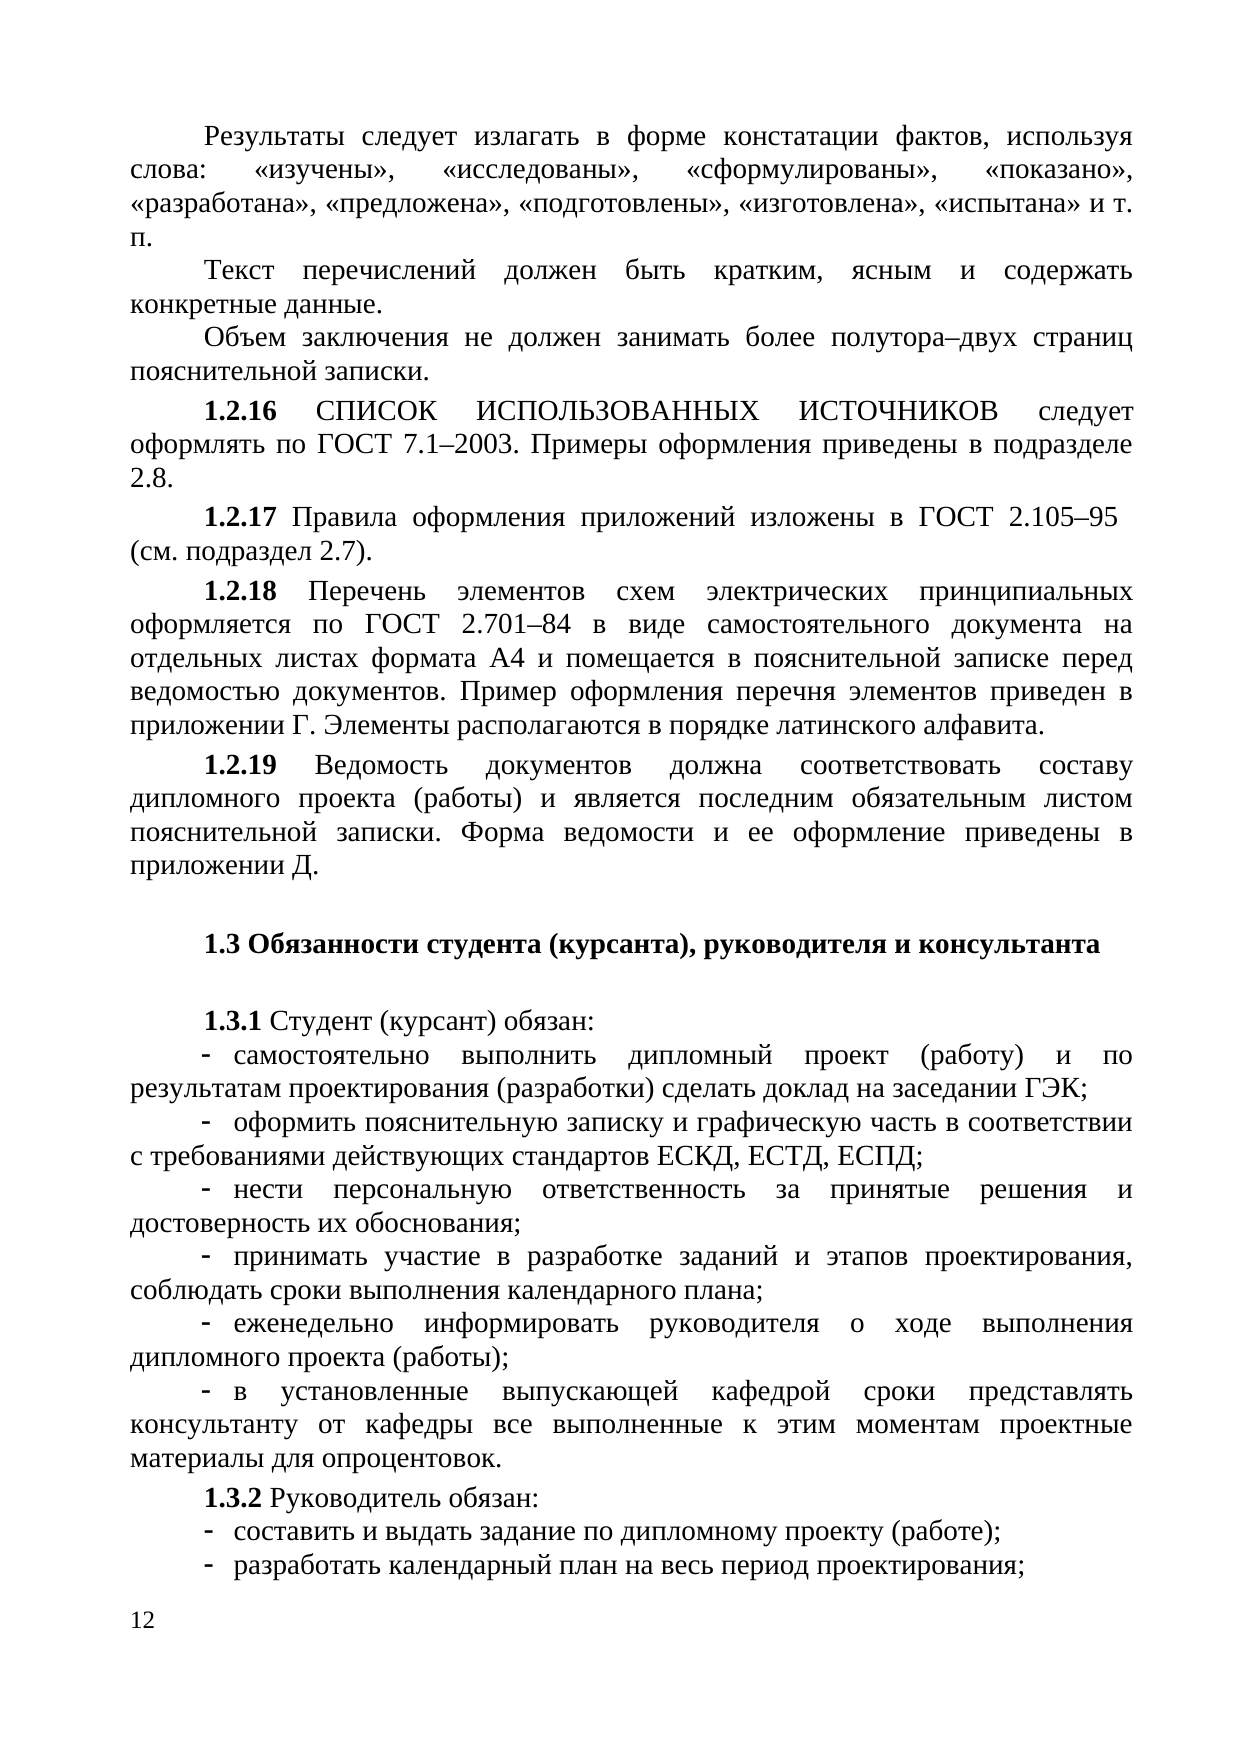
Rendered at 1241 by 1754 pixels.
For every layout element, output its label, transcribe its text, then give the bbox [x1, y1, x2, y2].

list самостоятельно выполнить дипломный проект (работу) и по результатам проектирования (разработки) сделать доклад на заседании ГЭК; [130, 1037, 1134, 1104]
text Текст перечислений должен быть кратким, ясным и содержать конкретные данные. [130, 252, 1134, 319]
list принимать участие в разработке заданий и этапов проектирования, соблюдать сроки выполнения календарного плана; [130, 1238, 1134, 1306]
list оформить пояснительную записку и графическую часть в соответствии с требованиями действующих стандартов ЕСКД, ЕСТД, ЕСПД; [130, 1104, 1134, 1171]
text 1.2.16 СПИСОК использованных источников следует оформлять по ГОСТ 7.1–2003. Примеры оформления приведены в подразделе 2.8. [130, 393, 1134, 493]
text 1.2.17 Правила оформления приложений изложены в ГОСТ 2.105–95 (см. подраздел 2.7). [130, 499, 1134, 567]
list нести персональную ответственность за принятые решения и достоверность их обоснования; [130, 1171, 1134, 1238]
list еженедельно информировать руководителя о ходе выполнения дипломного проекта (работы); [130, 1306, 1134, 1373]
list в установленные выпускающей кафедрой сроки представлять консультанту от кафедры все выполненные к этим моментам проектные материалы для опроцентовок. [130, 1373, 1134, 1473]
text Объем заключения не должен занимать более полутора–двух страниц пояснительной записки. [130, 319, 1134, 386]
text 1.3.2 Руководитель обязан: [130, 1480, 1134, 1513]
list разработать календарный план на весь период проектирования; [130, 1547, 1134, 1581]
text 1.2.19 Ведомость документов должна соответствовать составу дипломного проекта (работы) и является последним обязательным листом пояснительной записки. Форма ведомости и ее оформление приведены в приложении Д. [130, 747, 1134, 881]
text 1.3.1 Студент (курсант) обязан: [130, 1003, 1134, 1037]
list составить и выдать задание по дипломному проекту (работе); [130, 1513, 1134, 1547]
subtitle 1.3 Обязанности студента (курсанта), руководителя и консультанта [130, 927, 1134, 960]
text Результаты следует излагать в форме констатации фактов, используя слова: «изучены», «исследованы», «сформулированы», «показано», «разработана», «предложена», «подготовлены», «изготовлена», «испытана» и т. п. [130, 118, 1134, 252]
text 1.2.18 перечень элементов схем электрических принципиальных оформляется по ГОСТ 2.701–84 в виде самостоятельного документа на отдельных листах формата А4 и помещается в пояснительной записке перед ведомостью документов. Пример оформления перечня элементов приведен в приложении Г. Элементы располагаются в порядке латинского алфавита. [130, 573, 1134, 741]
